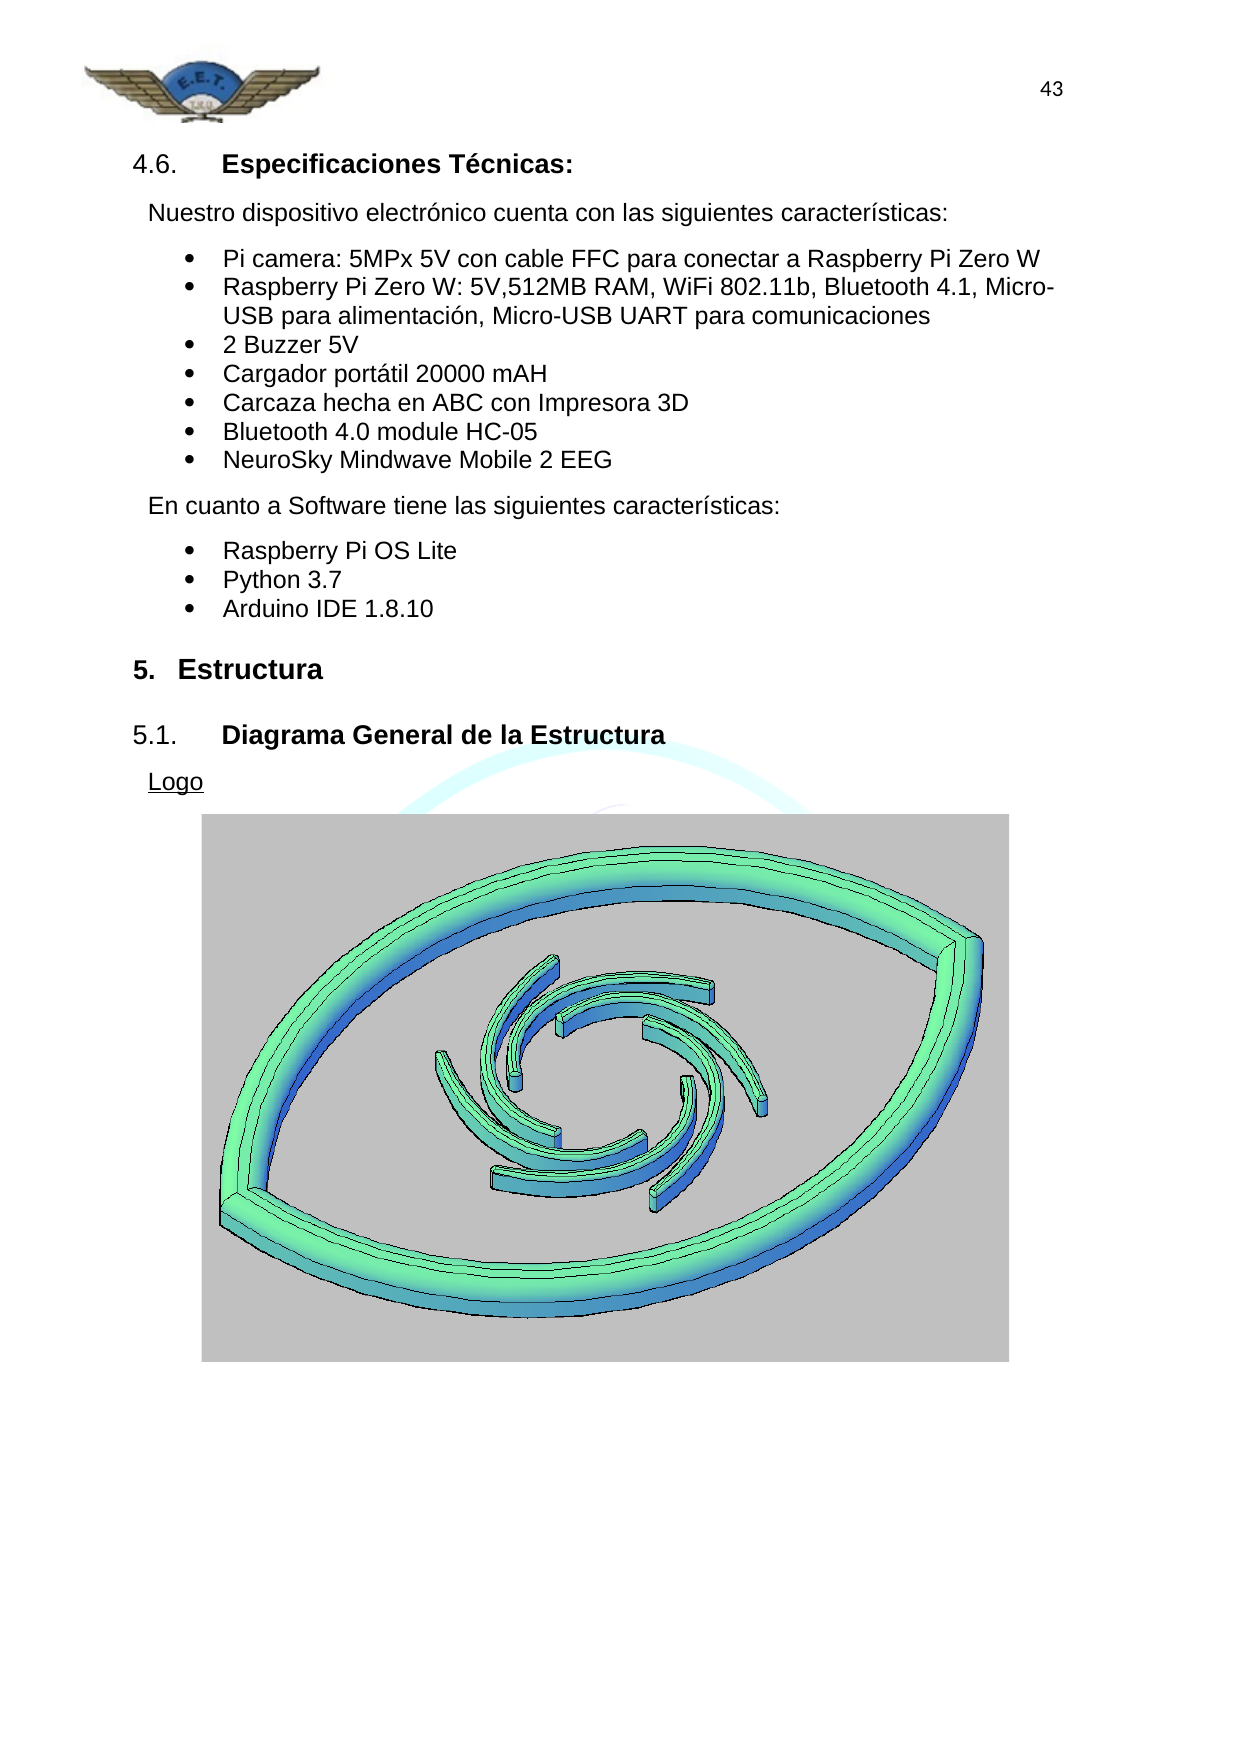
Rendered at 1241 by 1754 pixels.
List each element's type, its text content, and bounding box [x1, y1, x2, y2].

list Pi camera: 5MPx 5V con cable FFC para conectar a Raspberry Pi Zero W [185, 243, 1063, 272]
list NeuroSky Mindwave Mobile 2 EEG [185, 445, 1063, 474]
text En cuanto a Software tiene las siguientes características: [148, 491, 1063, 520]
list Diagrama General de la Estructura [132, 719, 1063, 750]
picture [201, 814, 1010, 1362]
list Estructura [133, 652, 1063, 685]
list Raspberry Pi Zero W: 5V,512MB RAM, WiFi 802.11b, Bluetooth 4.1, Micro-USB para alimentación, Micro-USB UART para comunicaciones [185, 272, 1063, 330]
list Python 3.7 [185, 565, 1063, 594]
list Raspberry Pi OS Lite [185, 536, 1063, 565]
text Nuestro dispositivo electrónico cuenta con las siguientes características: [148, 198, 1063, 227]
list Bluetooth 4.0 module HC-05 [185, 417, 1063, 445]
list Especificaciones Técnicas: [132, 148, 1063, 179]
text Logo [148, 767, 1063, 795]
list Arduino IDE 1.8.10 [185, 594, 1063, 623]
list Carcaza hecha en ABC con Impresora 3D [185, 388, 1063, 417]
list 2 Buzzer 5V [185, 330, 1063, 359]
list Cargador portátil 20000 mAH [185, 359, 1063, 388]
